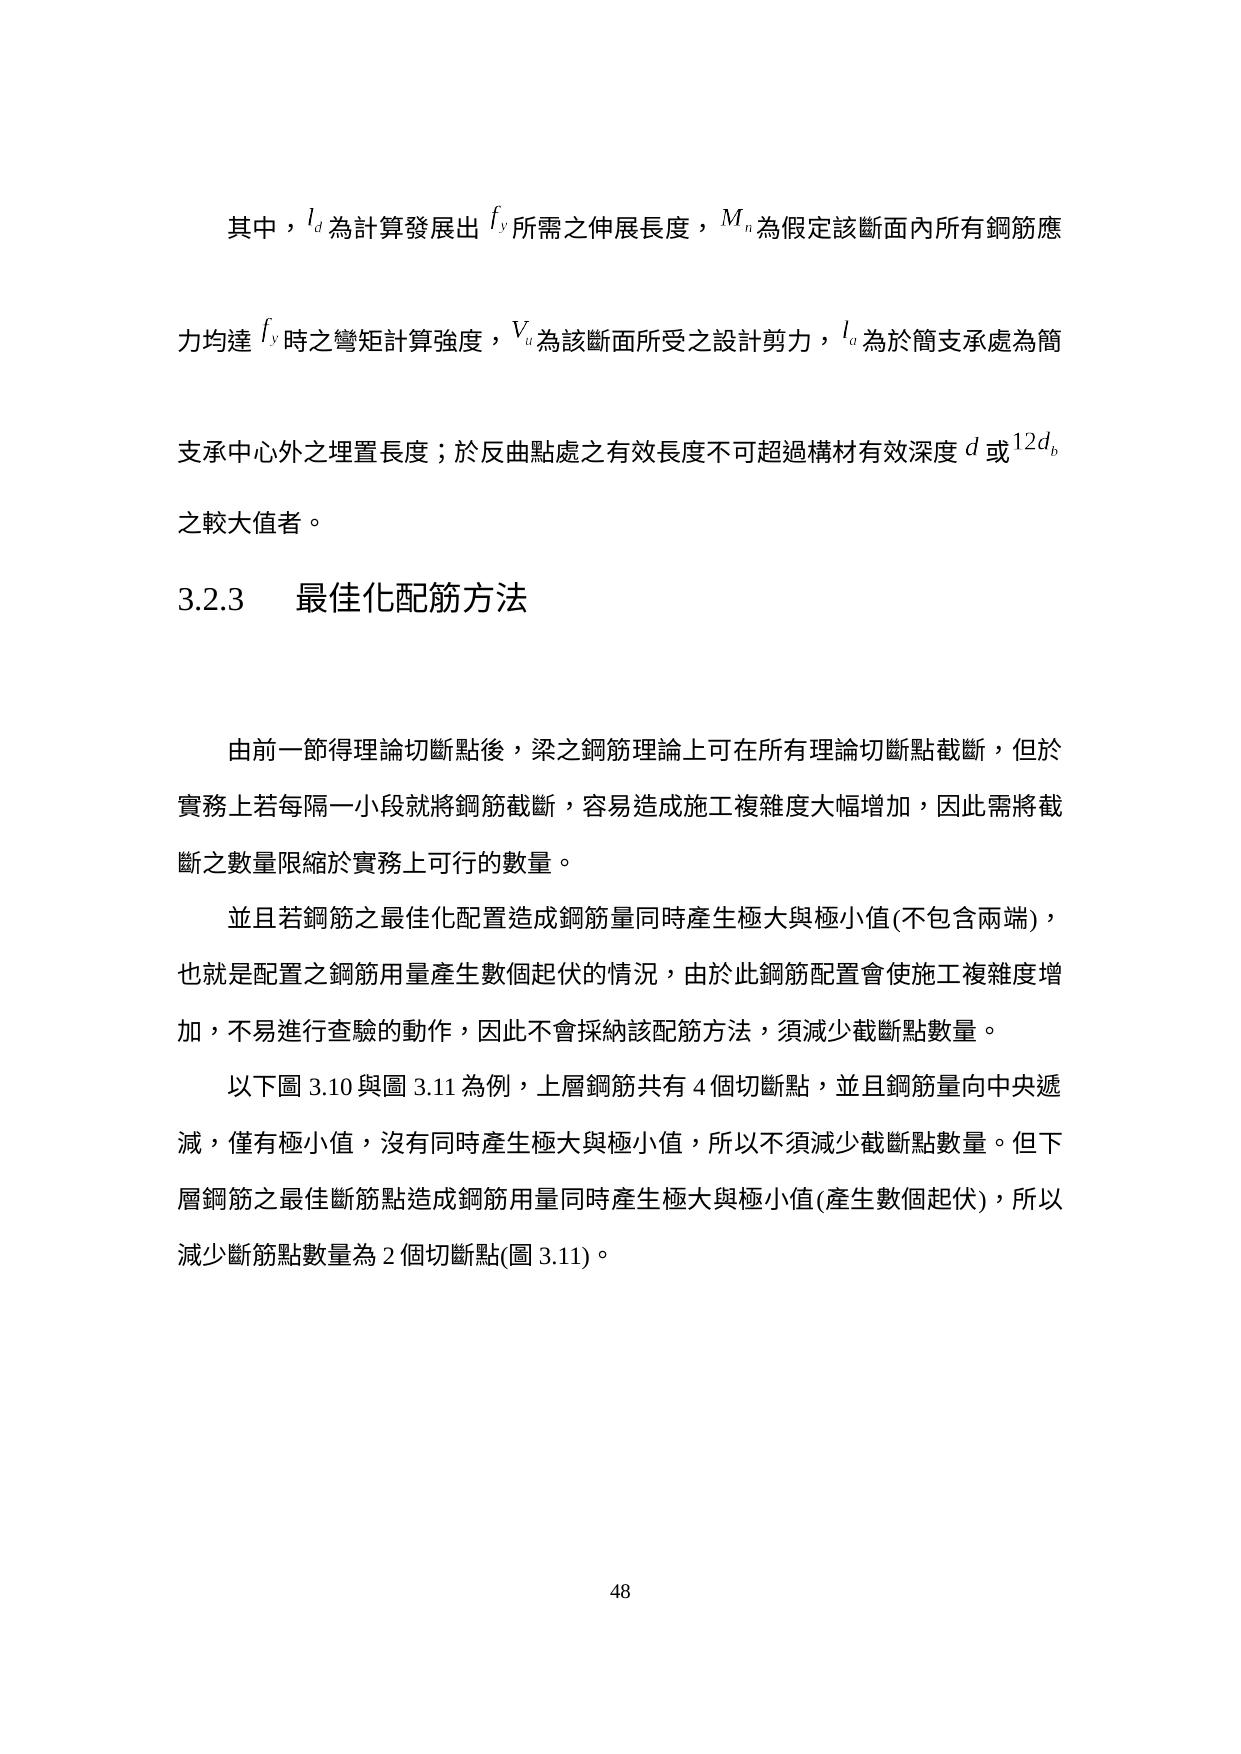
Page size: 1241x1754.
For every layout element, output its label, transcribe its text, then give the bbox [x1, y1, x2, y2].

text 並且若鋼筋之最佳化配置造成鋼筋量同時產生極大與極小值(不包含兩端)，也就是配置之鋼筋用量產生數個起伏的情況，由於此鋼筋配置會使施工複雜度增加，不易進行查驗的動作，因此不會採納該配筋方法，須減少截斷點數量。 [177, 898, 1063, 1048]
text 其中，為計算發展出所需之伸展長度，為假定該斷面內所有鋼筋應力均達時之彎矩計算強度，為該斷面所受之設計剪力，為於簡支承處為簡支承中心外之埋置長度；於反曲點處之有效長度不可超過構材有效深度或之較大值者。 [177, 184, 1063, 540]
text 由前一節得理論切斷點後，梁之鋼筋理論上可在所有理論切斷點截斷，但於實務上若每隔一小段就將鋼筋截斷，容易造成施工複雜度大幅增加，因此需將截斷之數量限縮於實務上可行的數量。 [177, 730, 1063, 880]
subtitle 最佳化配筋方法 [177, 558, 1063, 633]
